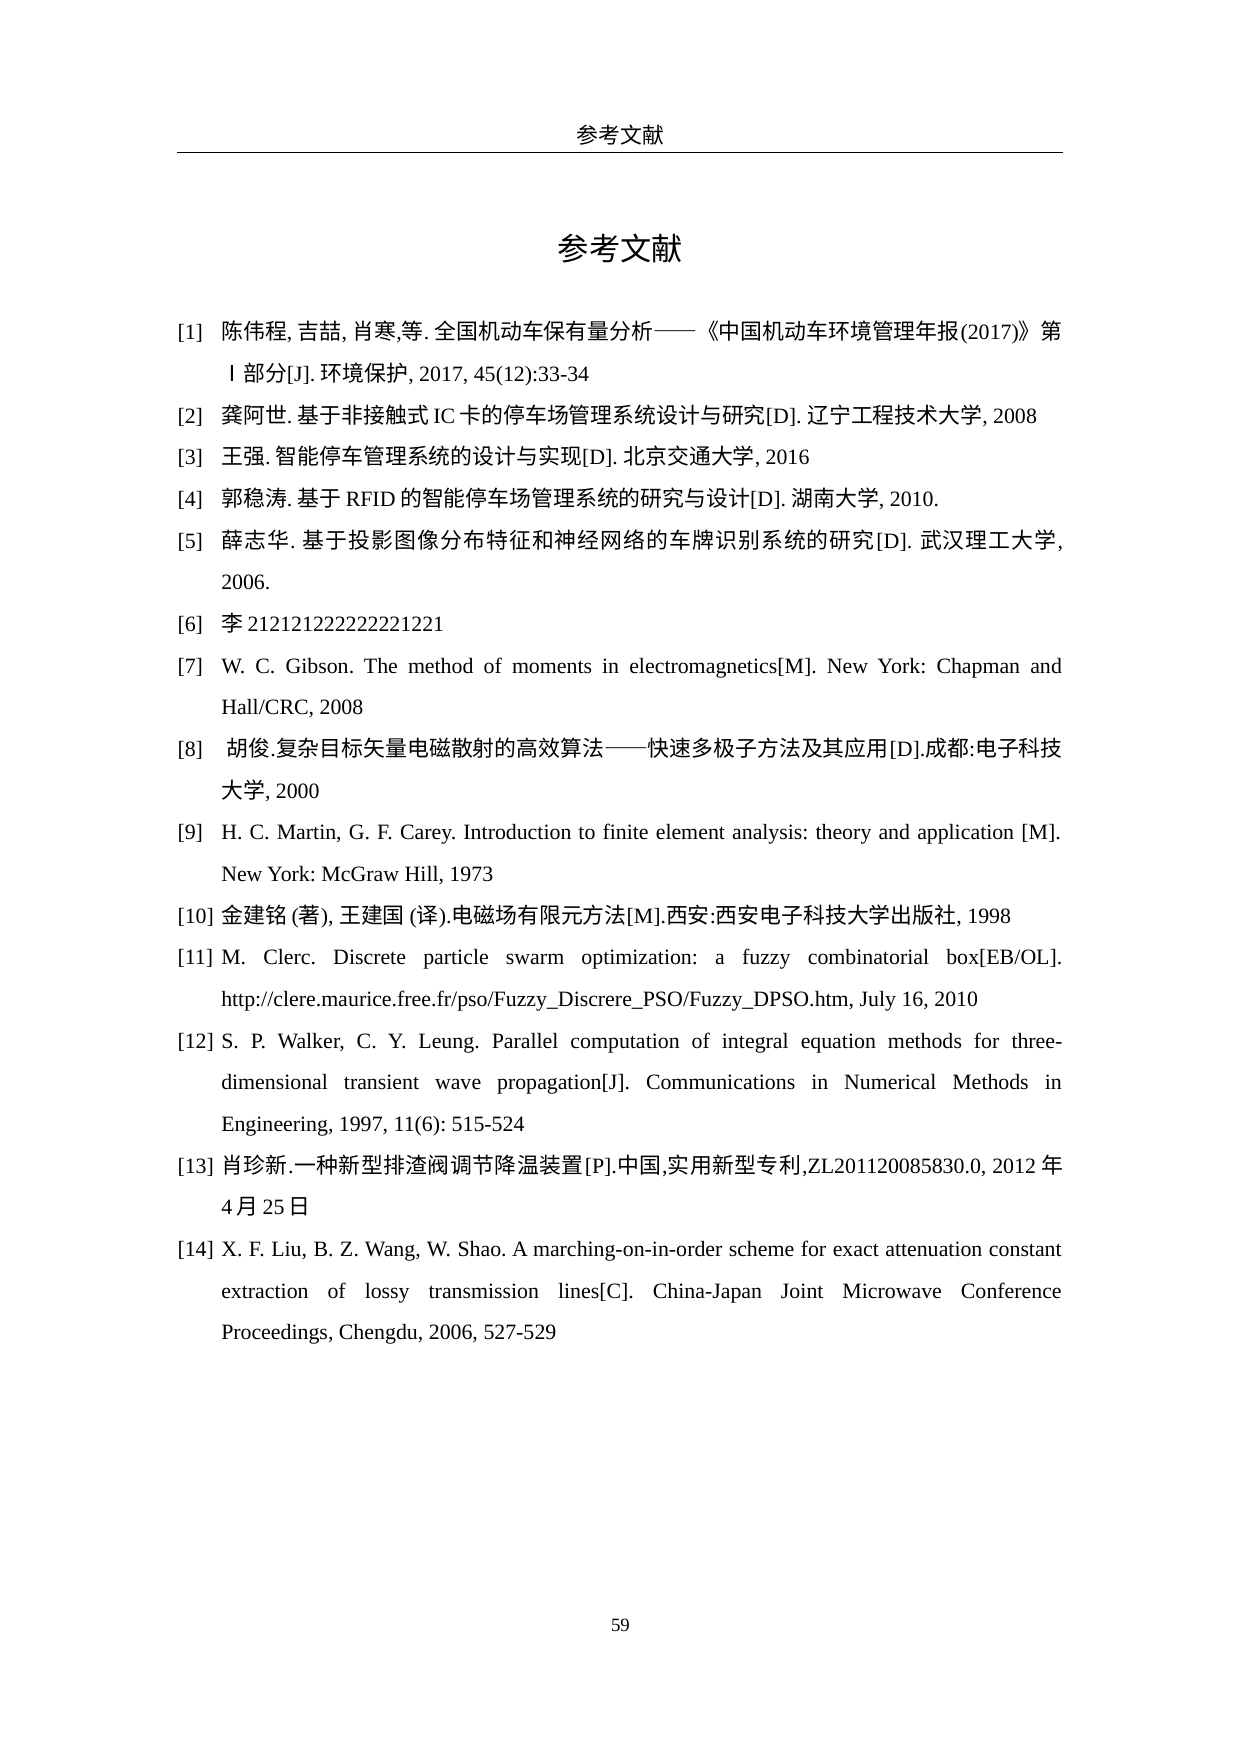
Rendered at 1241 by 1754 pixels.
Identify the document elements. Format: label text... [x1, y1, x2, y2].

list 薛志华. 基于投影图像分布特征和神经网络的车牌识别系统的研究[D]. 武汉理工大学, 2006. [177, 515, 1063, 598]
list 郭稳涛. 基于RFID的智能停车场管理系统的研究与设计[D]. 湖南大学, 2010. [177, 473, 1063, 515]
list M. Clerc. Discrete particle swarm optimization: a fuzzy combinatorial box[EB/OL]. http://clere.maurice.free.fr/pso/Fuzzy_Discrere_PSO/Fuzzy_DPSO.htm, July 16, 2010 [177, 931, 1063, 1015]
list H. C. Martin, G. F. Carey. Introduction to finite element analysis: theory and application [M]. New York: McGraw Hill, 1973 [177, 806, 1063, 890]
list 胡俊.复杂目标矢量电磁散射的高效算法——快速多极子方法及其应用[D].成都:电子科技大学, 2000 [177, 723, 1063, 806]
list 肖珍新.一种新型排渣阀调节降温装置[P].中国,实用新型专利,ZL201120085830.0, 2012年4月25日 [177, 1140, 1063, 1223]
list S. P. Walker, C. Y. Leung. Parallel computation of integral equation methods for three-dimensional transient wave propagation[J]. Communications in Numerical Methods in Engineering, 1997, 11(6): 515-524 [177, 1015, 1063, 1140]
list 王强. 智能停车管理系统的设计与实现[D]. 北京交通大学, 2016 [177, 431, 1063, 473]
text 参考文献 [177, 227, 1063, 269]
list X. F. Liu, B. Z. Wang, W. Shao. A marching-on-in-order scheme for exact attenuation constant extraction of lossy transmission lines[C]. China-Japan Joint Microwave Conference Proceedings, Chengdu, 2006, 527-529 [177, 1223, 1063, 1348]
list 陈伟程, 吉喆, 肖寒,等. 全国机动车保有量分析——《中国机动车环境管理年报(2017)》第Ⅰ部分[J]. 环境保护, 2017, 45(12):33-34 [177, 306, 1063, 390]
list 金建铭 (著), 王建国 (译).电磁场有限元方法[M].西安:西安电子科技大学出版社, 1998 [177, 890, 1063, 931]
list 李212121222222221221 [177, 598, 1063, 640]
list W. C. Gibson. The method of moments in electromagnetics[M]. New York: Chapman and Hall/CRC, 2008 [177, 640, 1063, 723]
list 龚阿世. 基于非接触式IC卡的停车场管理系统设计与研究[D]. 辽宁工程技术大学, 2008 [177, 390, 1063, 431]
